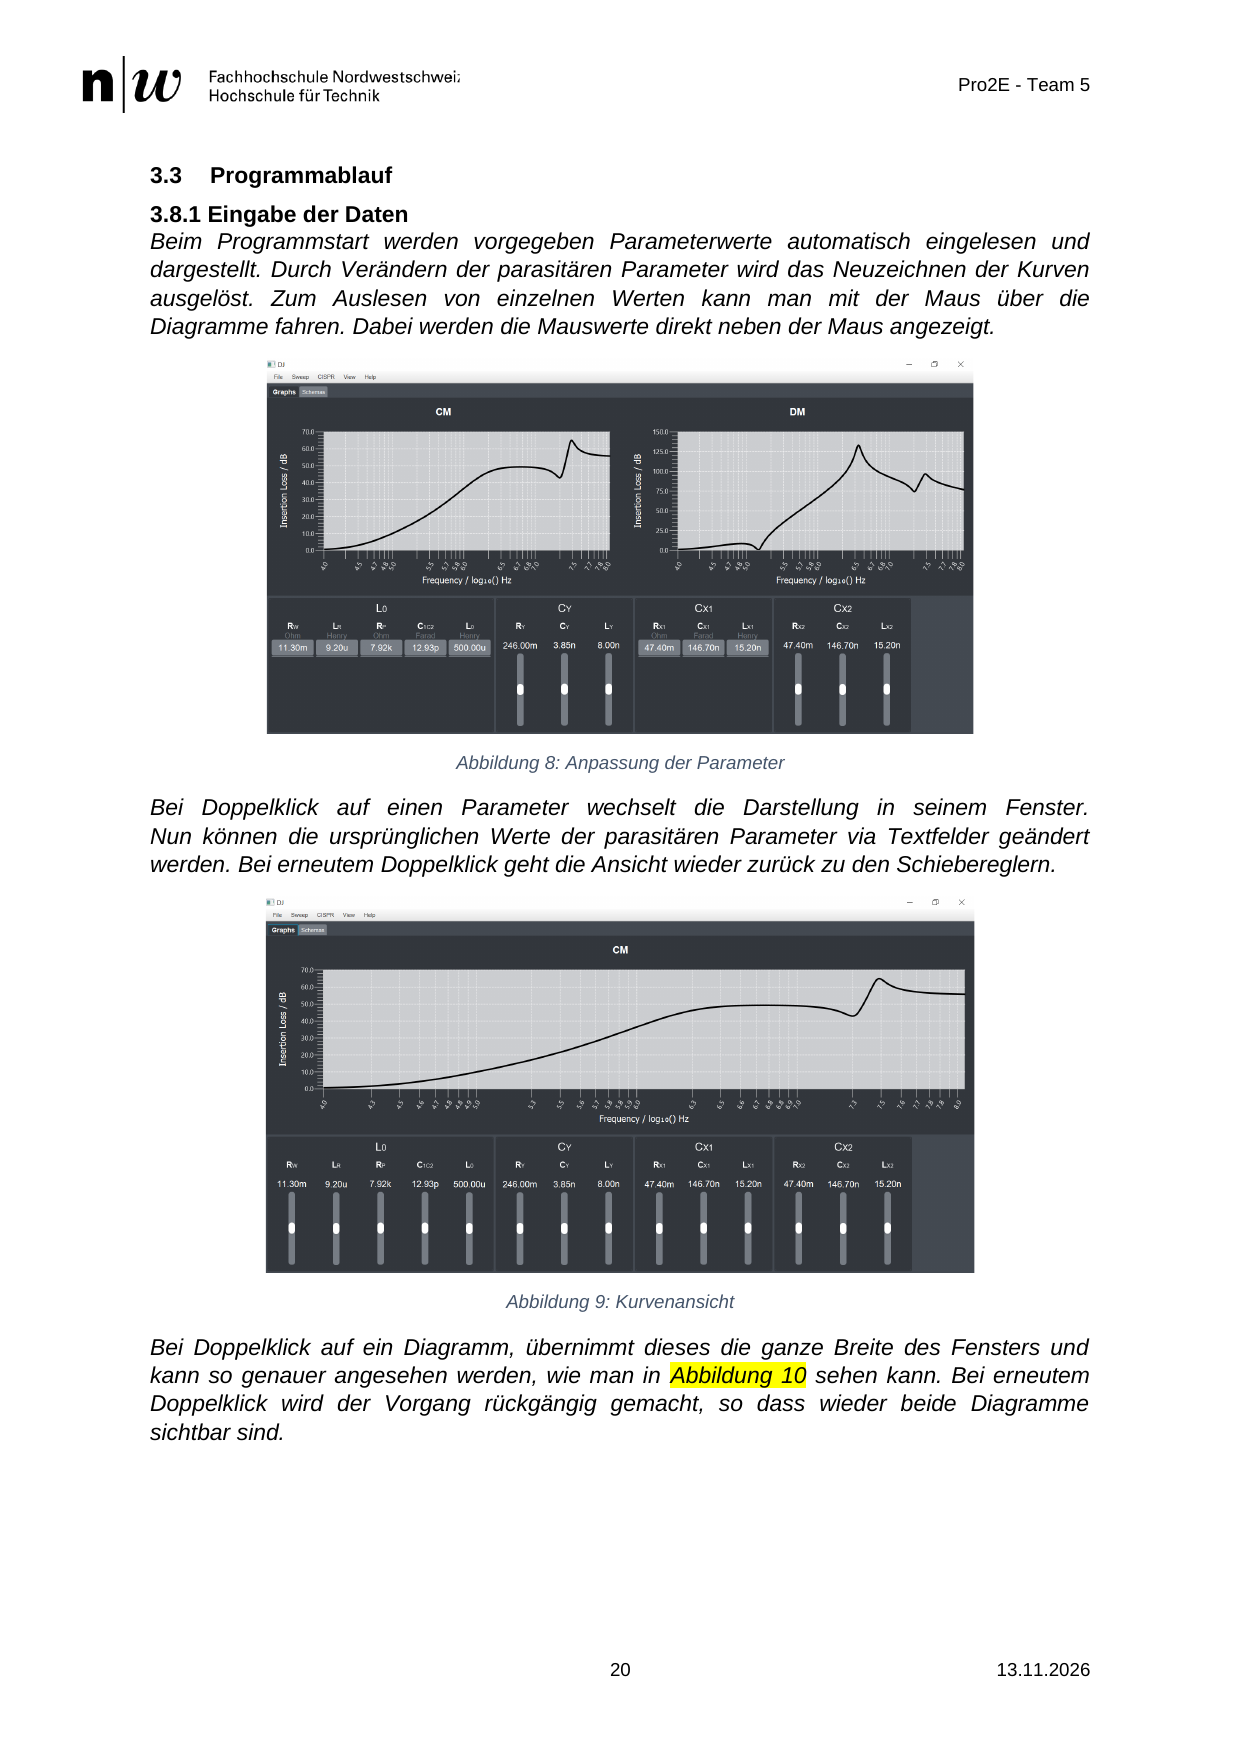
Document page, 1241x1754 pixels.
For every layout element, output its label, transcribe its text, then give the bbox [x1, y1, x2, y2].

picture [265, 896, 975, 1273]
subtitle Programmablauf [150, 162, 1090, 189]
subtitle 3.8.1 Eingabe der Daten [150, 201, 1090, 228]
text Bei Doppelklick auf einen Parameter wechselt die Darstellung in seinem Fenster. Nun können die ursprünglichen Werte der parasitären Parameter via Textfelder geändert werden. Bei erneutem Doppelklick geht die Ansicht wieder zurück zu den Schiebereglern. [150, 794, 1090, 877]
picture [81, 56, 460, 113]
picture [266, 358, 974, 734]
text Bei Doppelklick auf ein Diagramm, übernimmt dieses die ganze Breite des Fensters und kann so genauer angesehen werden, wie man in Abbildung 10 sehen kann. Bei erneutem Doppelklick wird der Vorgang rückgängig gemacht, so dass wieder beide Diagramme sichtbar sind. [150, 1333, 1090, 1445]
text Beim Programmstart werden vorgegeben Parameterwerte automatisch eingelesen und dargestellt. Durch Verändern der parasitären Parameter wird das Neuzeichnen der Kurven ausgelöst. Zum Auslesen von einzelnen Werten kann man mit der Maus über die Diagramme fahren. Dabei werden die Mauswerte direkt neben der Maus angezeigt. [150, 228, 1090, 339]
